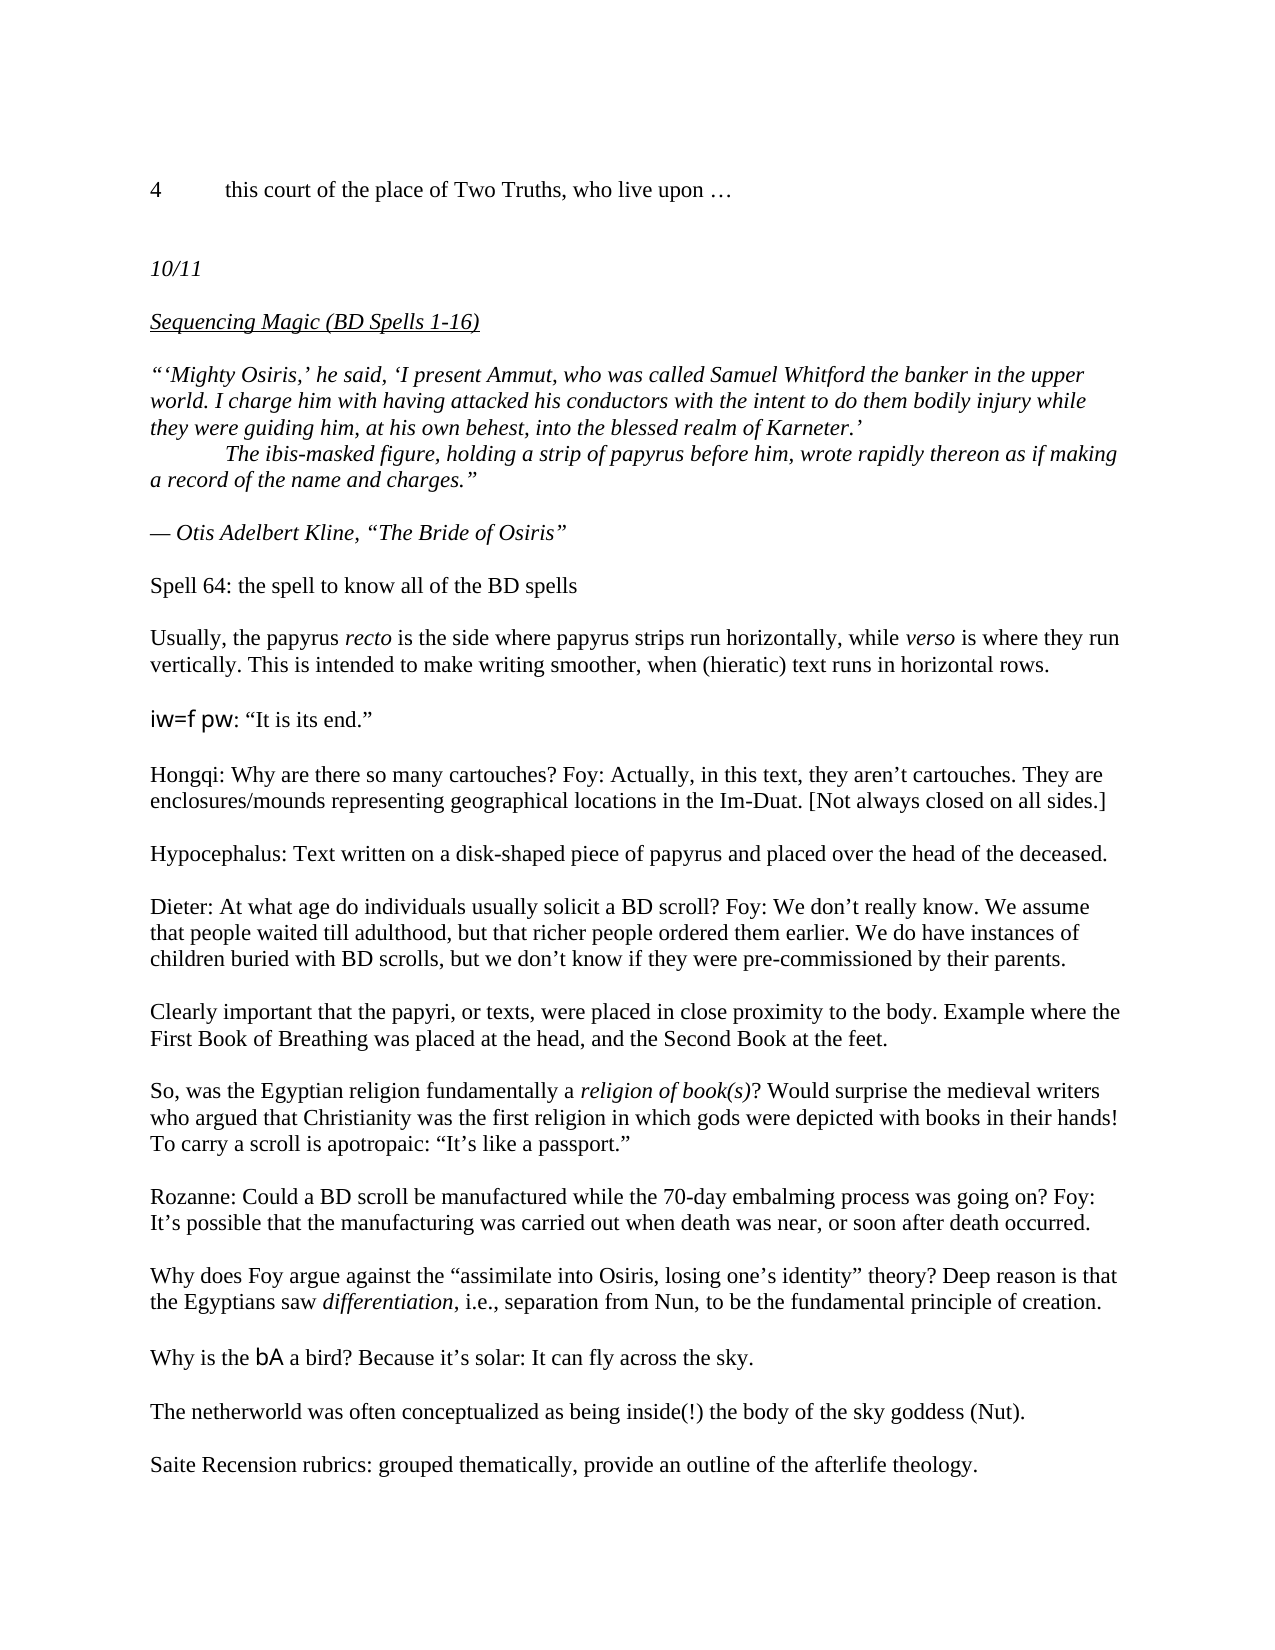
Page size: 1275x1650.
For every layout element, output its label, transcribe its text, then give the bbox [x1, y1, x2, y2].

text Spell 64: the spell to know all of the BD spells [150, 572, 1125, 598]
text Why does Foy argue against the “assimilate into Osiris, losing one’s identity” theory? Deep reason is that the Egyptians saw differentiation, i.e., separation from Nun, to be the fundamental principle of creation. [150, 1262, 1125, 1314]
text Dieter: At what age do individuals usually solicit a BD scroll? Foy: We don’t really know. We assume that people waited till adulthood, but that richer people ordered them earlier. We do have instances of children buried with BD scrolls, but we don’t know if they were pre-commissioned by their parents. [150, 893, 1125, 972]
text 10/11 [150, 255, 1125, 282]
text Sequencing Magic (BD Spells 1-16) [150, 308, 1125, 334]
text — Otis Adelbert Kline, “The Bride of Osiris” [150, 493, 1125, 545]
text Usually, the papyrus recto is the side where papyrus strips run horizontally, while verso is where they run vertically. This is intended to make writing smoother, when (hieratic) text runs in horizontal rows. [150, 624, 1125, 677]
text “‘Mighty Osiris,’ he said, ‘I present Ammut, who was called Samuel Whitford the banker in the upper world. I charge him with having attacked his conductors with the intent to do them bodily injury while they were guiding him, at his own behest, into the blessed realm of Karneter.’ The ibis-masked figure, holding a strip of papyrus before him, wrote rapidly thereon as if making a record of the name and charges.” [150, 361, 1125, 493]
text Clearly important that the papyri, or texts, were placed in close proximity to the body. Example where the First Book of Breathing was placed at the head, and the Second Book at the feet. [150, 998, 1125, 1051]
text Why is the bA a bird? Because it’s solar: It can fly across the sky. [150, 1341, 1125, 1372]
text Rozanne: Could a BD scroll be manufactured while the 70-day embalming process was going on? Foy: It’s possible that the manufacturing was carried out when death was near, or soon after death occurred. [150, 1183, 1125, 1235]
text Hypocephalus: Text written on a disk-shaped piece of papyrus and placed over the head of the deceased. [150, 840, 1125, 866]
text The netherworld was often conceptualized as being inside(!) the body of the sky goddess (Nut). [150, 1398, 1125, 1425]
text So, was the Egyptian religion fundamentally a religion of book(s)? Would surprise the medieval writers who argued that Christianity was the first religion in which gods were depicted with books in their hands! To carry a scroll is apotropaic: “It’s like a passport.” [150, 1077, 1125, 1156]
text Hongqi: Why are there so many cartouches? Foy: Actually, in this text, they aren’t cartouches. They are enclosures/mounds representing geographical locations in the Im-Duat. [Not always closed on all sides.] [150, 761, 1125, 814]
text 4 this court of the place of Two Truths, who live upon … [150, 176, 1125, 203]
text Saite Recension rubrics: grouped thematically, provide an outline of the afterlife theology. [150, 1451, 1125, 1477]
text iw=f pw: “It is its end.” [150, 703, 1125, 735]
